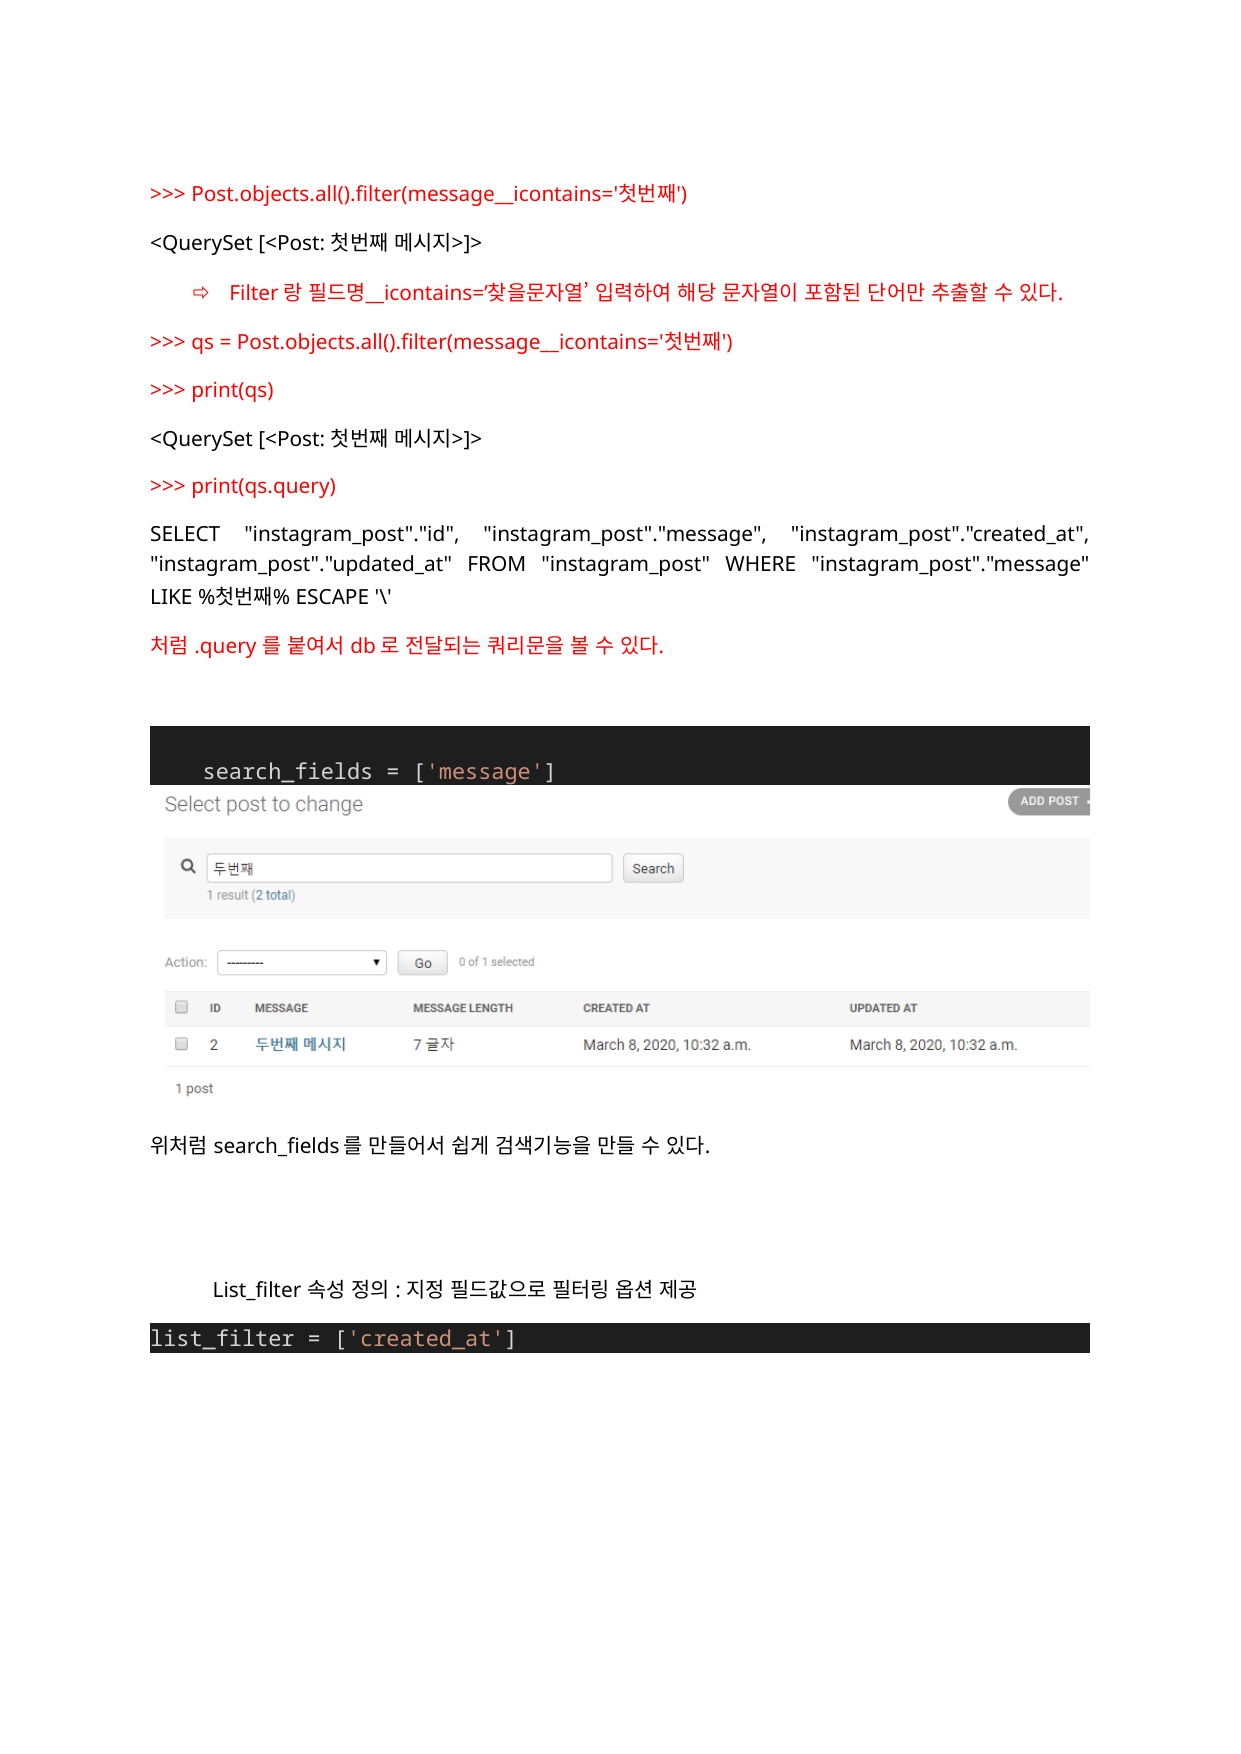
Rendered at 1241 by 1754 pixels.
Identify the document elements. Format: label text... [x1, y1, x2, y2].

text >>> print(qs.query) [150, 471, 1090, 500]
text <QuerySet [<Post: 첫번째 메시지>]> [150, 227, 1090, 257]
text >>> qs = Post.objects.all().filter(message__icontains='첫번째') [150, 325, 1090, 356]
picture [150, 785, 1091, 1111]
text search_fields = ['message'] [150, 756, 1090, 785]
text <QuerySet [<Post: 첫번째 메시지>]> [150, 422, 1090, 452]
text list_filter = ['created_at'] [150, 1323, 1090, 1353]
text >>> print(qs) [150, 375, 1090, 403]
subtitle List_filter 속성 정의 : 지정 필드값으로 필터링 옵션 제공 [212, 1273, 1090, 1304]
list Filter랑 필드명__icontains=’찾을문자열’ 입력하여 해당 문자열이 포함된 단어만 추출할 수 있다. [192, 276, 1090, 306]
text 처럼 .query 를 붙여서 db로 전달되는 쿼리문을 볼 수 있다. [150, 629, 1090, 660]
text 위처럼 search_fields를 만들어서 쉽게 검색기능을 만들 수 있다. [150, 1129, 1090, 1160]
text >>> Post.objects.all().filter(message__icontains='첫번째') [150, 177, 1090, 207]
text SELECT "instagram_post"."id", "instagram_post"."message", "instagram_post"."created_at", "instagram_post"."updated_at" FROM "instagram_post" WHERE "instagram_post"."message" LIKE %첫번째% ESCAPE '\' [150, 519, 1090, 610]
